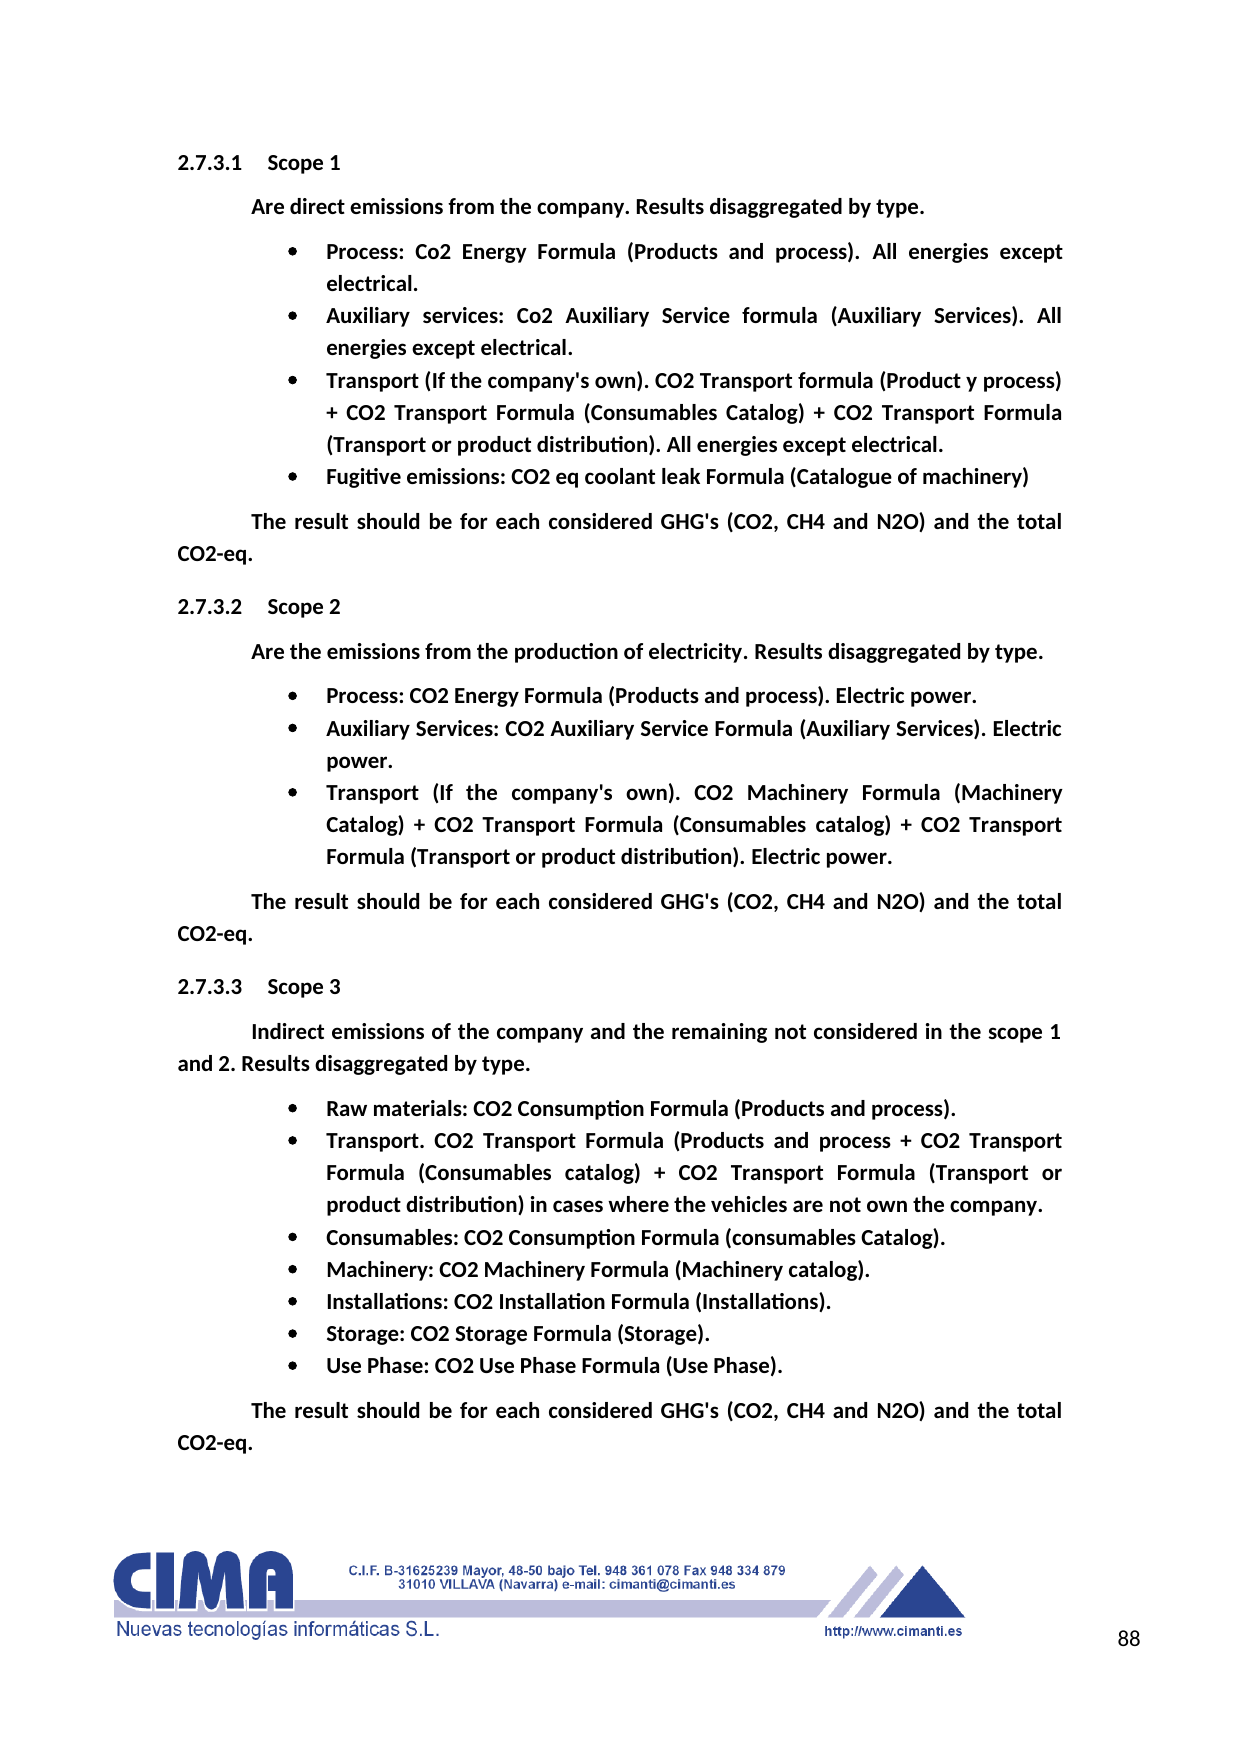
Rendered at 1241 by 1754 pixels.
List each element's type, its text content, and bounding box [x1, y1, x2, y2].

subtitle Scope 1 [177, 148, 1063, 176]
list Transport. CO2 Transport Formula (Products and process + CO2 Transport Formula (Consumables catalog) + CO2 Transport Formula (Transport or product distribution) in cases where the vehicles are not own the company. [288, 1126, 1063, 1218]
list Consumables: CO2 Consumption Formula (consumables Catalog). [288, 1223, 1063, 1251]
subtitle Scope 3 [177, 972, 1063, 1000]
list Auxiliary Services: CO2 Auxiliary Service Formula (Auxiliary Services). Electric power. [288, 714, 1063, 774]
list Fugitive emissions: CO2 eq coolant leak Formula (Catalogue of machinery) [288, 462, 1063, 490]
list Installations: CO2 Installation Formula (Installations). [288, 1287, 1063, 1315]
subtitle Scope 2 [177, 592, 1063, 620]
picture [99, 1534, 985, 1653]
list Raw materials: CO2 Consumption Formula (Products and process). [288, 1094, 1063, 1122]
list Machinery: CO2 Machinery Formula (Machinery catalog). [288, 1255, 1063, 1283]
list Transport (If the company's own). CO2 Transport formula (Product y process) + CO2 Transport Formula (Consumables Catalog) + CO2 Transport Formula (Transport or product distribution). All energies except electrical. [288, 366, 1063, 458]
text The result should be for each considered GHG's (CO2, CH4 and N2O) and the total CO2-eq. [177, 887, 1063, 947]
list Auxiliary services: Co2 Auxiliary Service formula (Auxiliary Services). All energies except electrical. [288, 301, 1063, 362]
text The result should be for each considered GHG's (CO2, CH4 and N2O) and the total CO2-eq. [177, 1396, 1063, 1456]
list Process: Co2 Energy Formula (Products and process). All energies except electrical. [288, 237, 1063, 297]
list Process: CO2 Energy Formula (Products and process). Electric power. [288, 682, 1063, 709]
list Transport (If the company's own). CO2 Machinery Formula (Machinery Catalog) + CO2 Transport Formula (Consumables catalog) + CO2 Transport Formula (Transport or product distribution). Electric power. [288, 778, 1063, 871]
text Are direct emissions from the company. Results disaggregated by type. [177, 192, 1063, 220]
text The result should be for each considered GHG's (CO2, CH4 and N2O) and the total CO2-eq. [177, 507, 1063, 567]
list Storage: CO2 Storage Formula (Storage). [288, 1319, 1063, 1347]
text Are the emissions from the production of electricity. Results disaggregated by type. [177, 637, 1063, 665]
text Indirect emissions of the company and the remaining not considered in the scope 1 and 2. Results disaggregated by type. [177, 1017, 1063, 1077]
list Use Phase: CO2 Use Phase Formula (Use Phase). [288, 1351, 1063, 1379]
